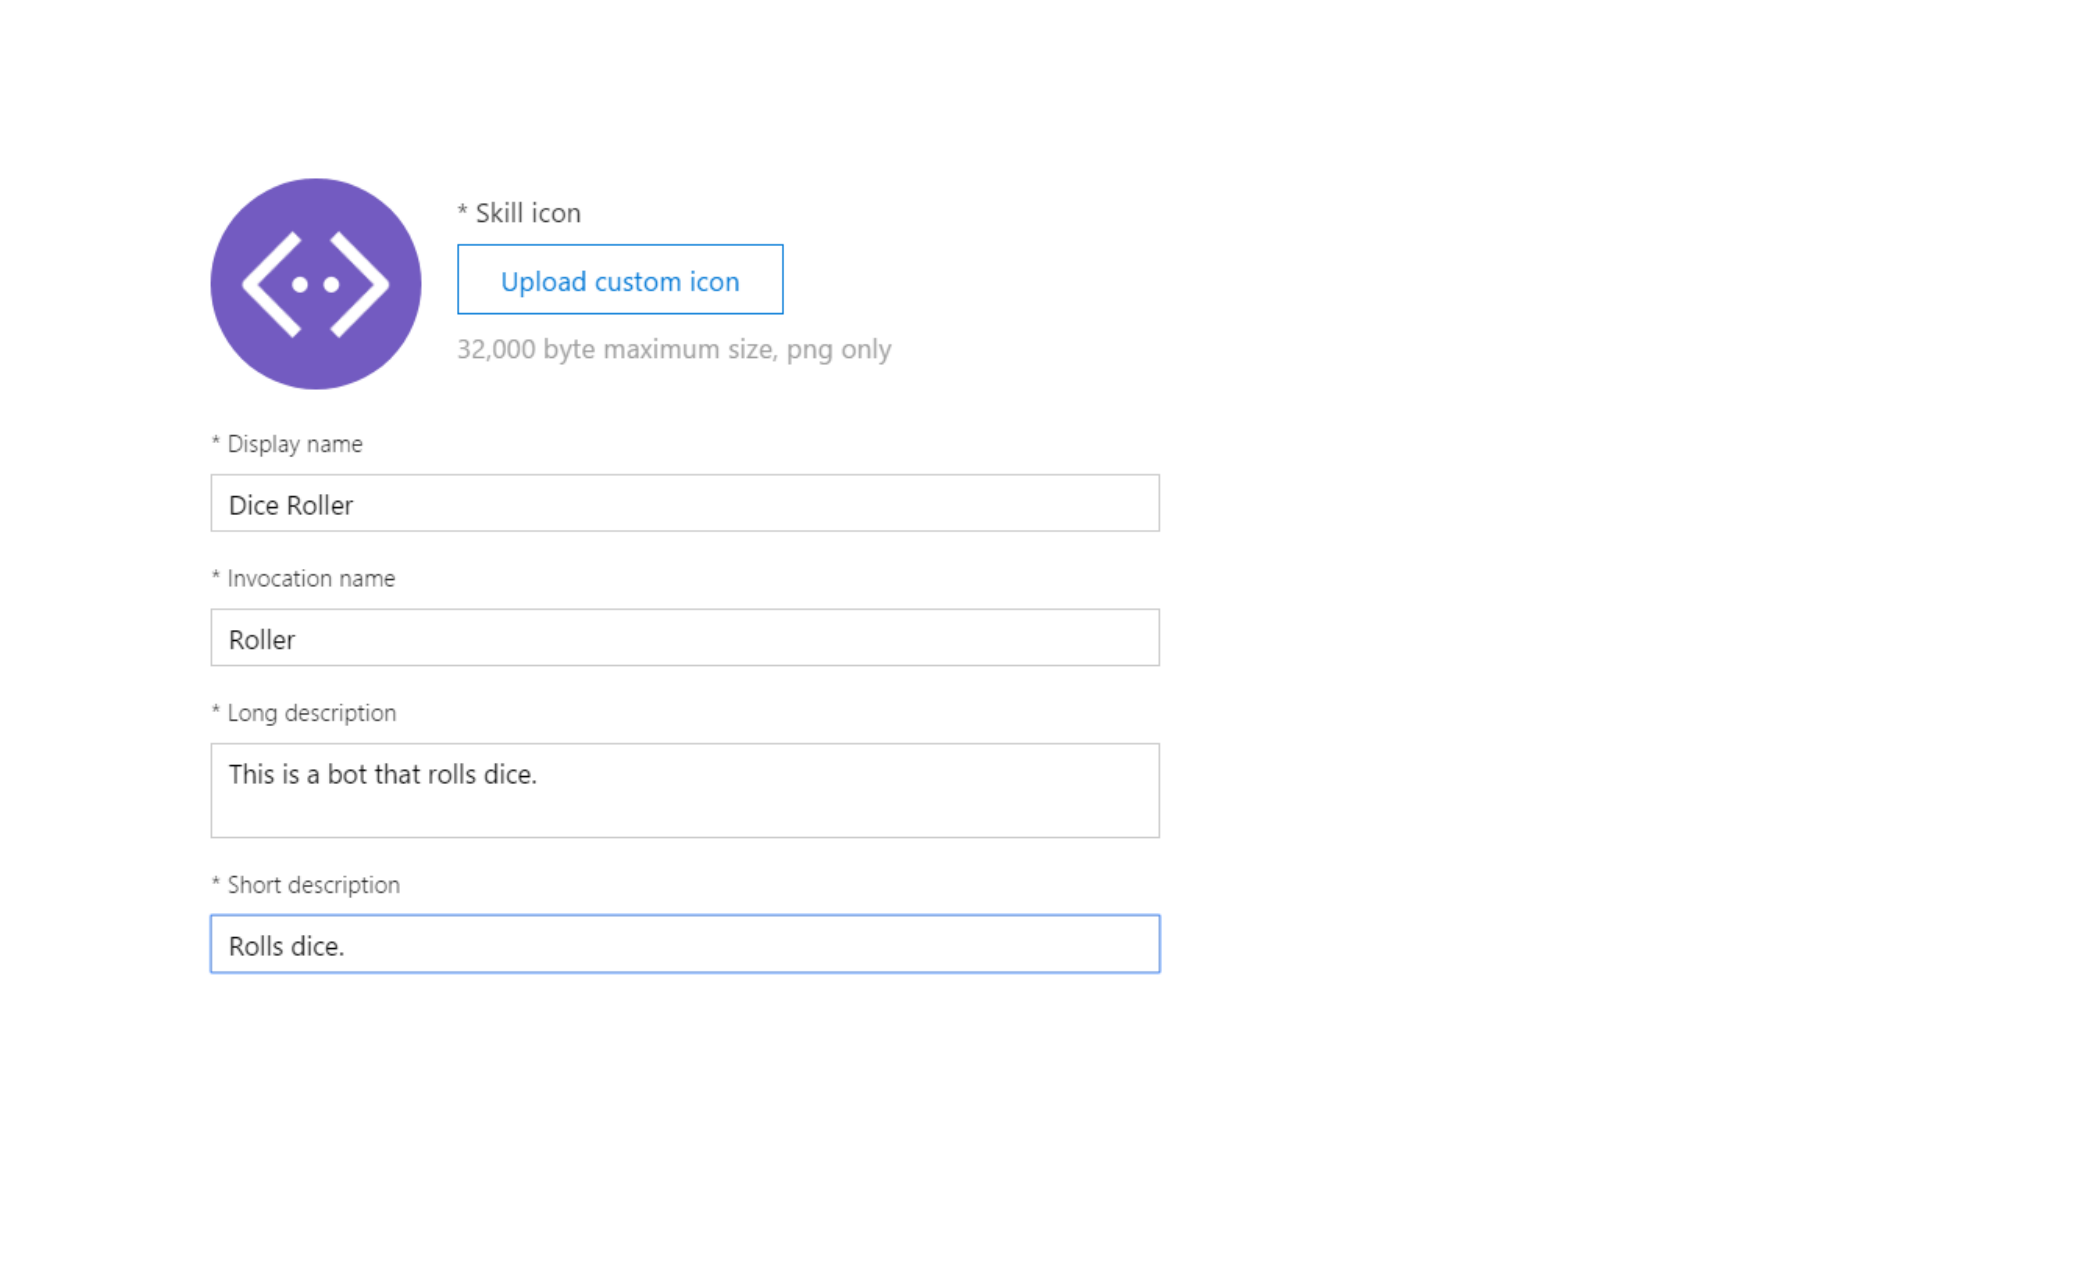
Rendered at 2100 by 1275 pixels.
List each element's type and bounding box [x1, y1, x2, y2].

picture [150, 150, 1226, 1045]
